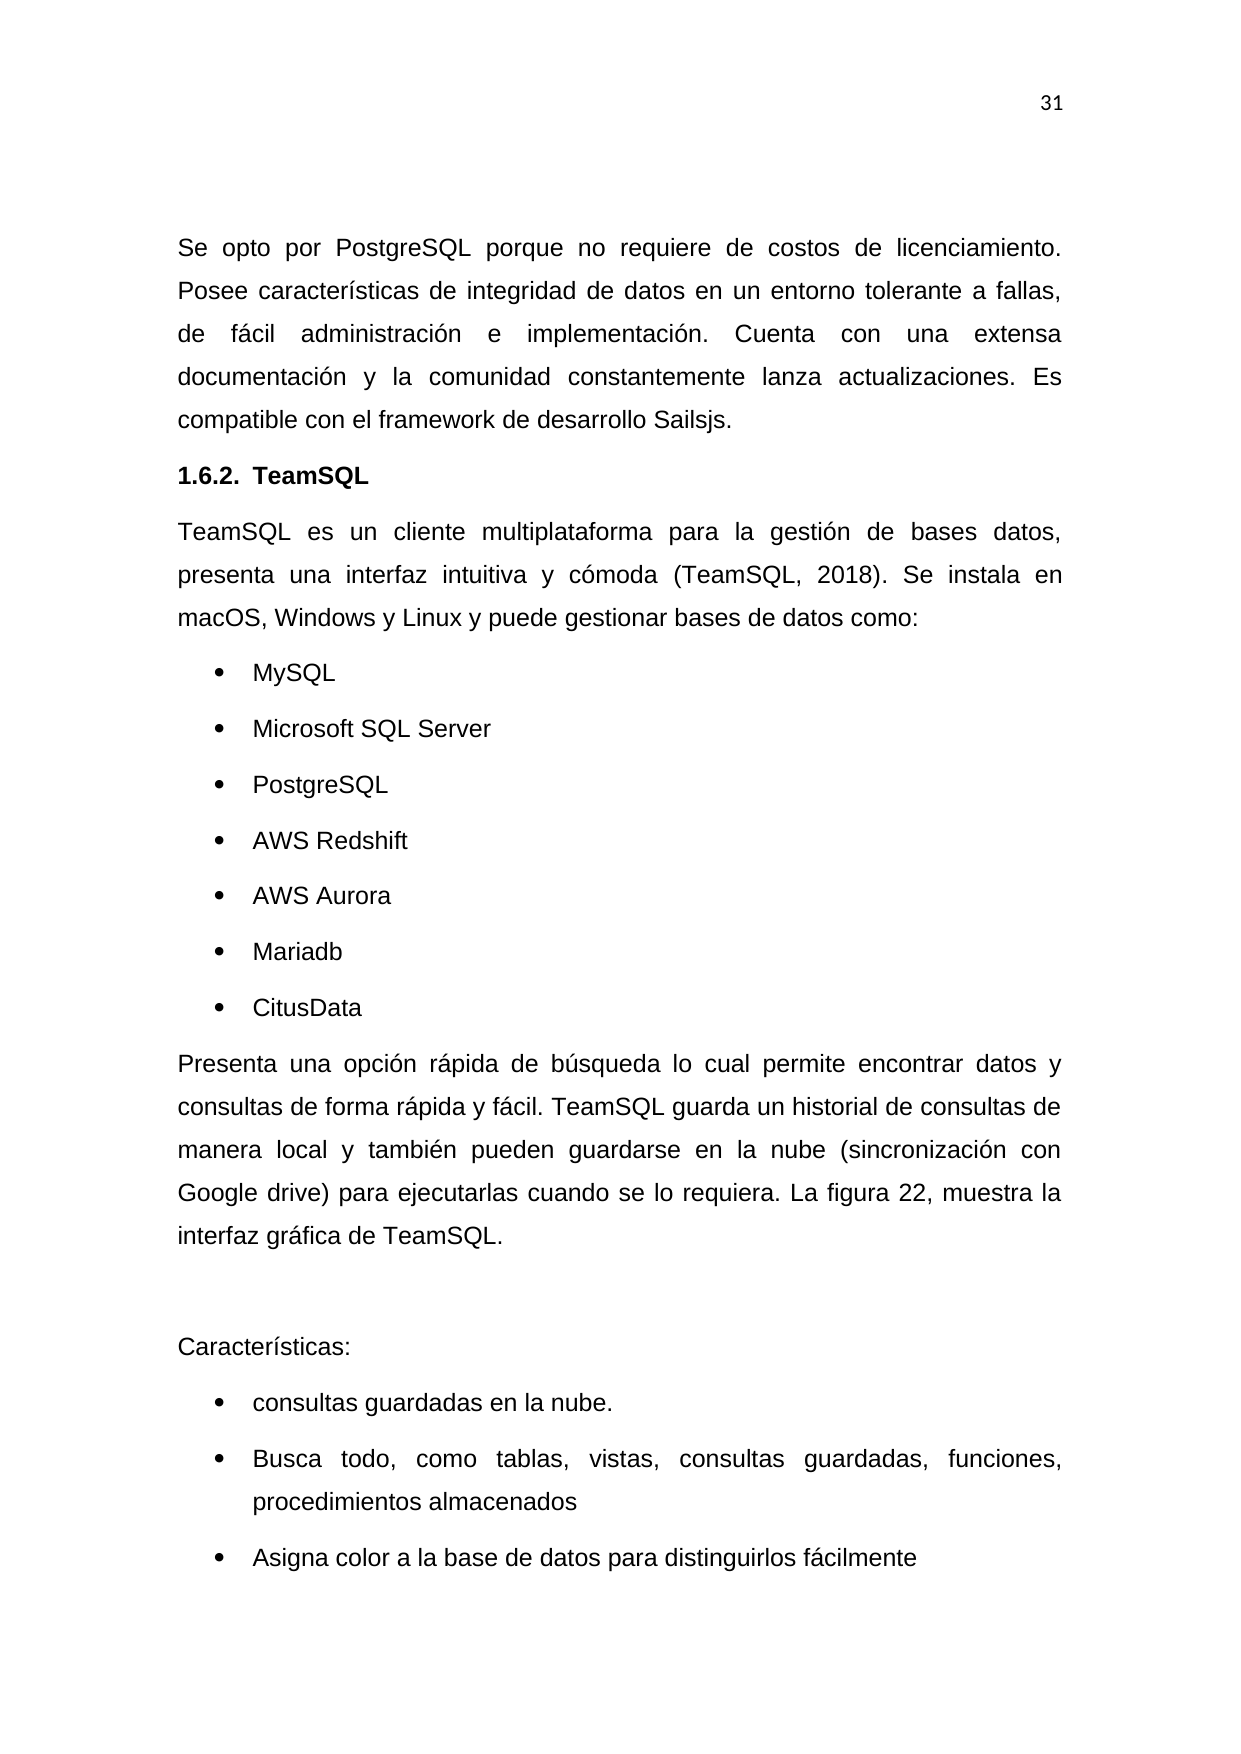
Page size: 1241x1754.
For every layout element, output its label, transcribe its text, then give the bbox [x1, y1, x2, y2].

text Características: [177, 1332, 1063, 1361]
list Microsoft SQL Server [215, 714, 1063, 743]
list PostgreSQL [215, 770, 1063, 799]
list Busca todo, como tablas, vistas, consultas guardadas, funciones, procedimientos almacenados [215, 1444, 1063, 1516]
list MySQL [215, 658, 1063, 687]
text Se opto por PostgreSQL porque no requiere de costos de licenciamiento. Posee características de integridad de datos en un entorno tolerante a fallas, de fácil administración e implementación. Cuenta con una extensa documentación y la comunidad constantemente lanza actualizaciones. Es compatible con el framework de desarrollo Sailsjs. [177, 233, 1063, 434]
list CitusData [215, 993, 1063, 1022]
list consultas guardadas en la nube. [215, 1388, 1063, 1417]
text Presenta una opción rápida de búsqueda lo cual permite encontrar datos y consultas de forma rápida y fácil. TeamSQL guarda un historial de consultas de manera local y también pueden guardarse en la nube (sincronización con Google drive) para ejecutarlas cuando se lo requiera. La figura 22, muestra la interfaz gráfica de TeamSQL. [177, 1048, 1063, 1250]
list AWS Redshift [215, 826, 1063, 854]
list AWS Aurora [215, 881, 1063, 910]
text TeamSQL es un cliente multiplataforma para la gestión de bases datos, presenta una interfaz intuitiva y cómoda . Se instala en macOS, Windows y Linux y puede gestionar bases de datos como: [177, 517, 1063, 632]
list Mariadb [215, 937, 1063, 966]
subtitle TeamSQL [177, 461, 1063, 490]
list Asigna color a la base de datos para distinguirlos fácilmente [215, 1542, 1063, 1571]
